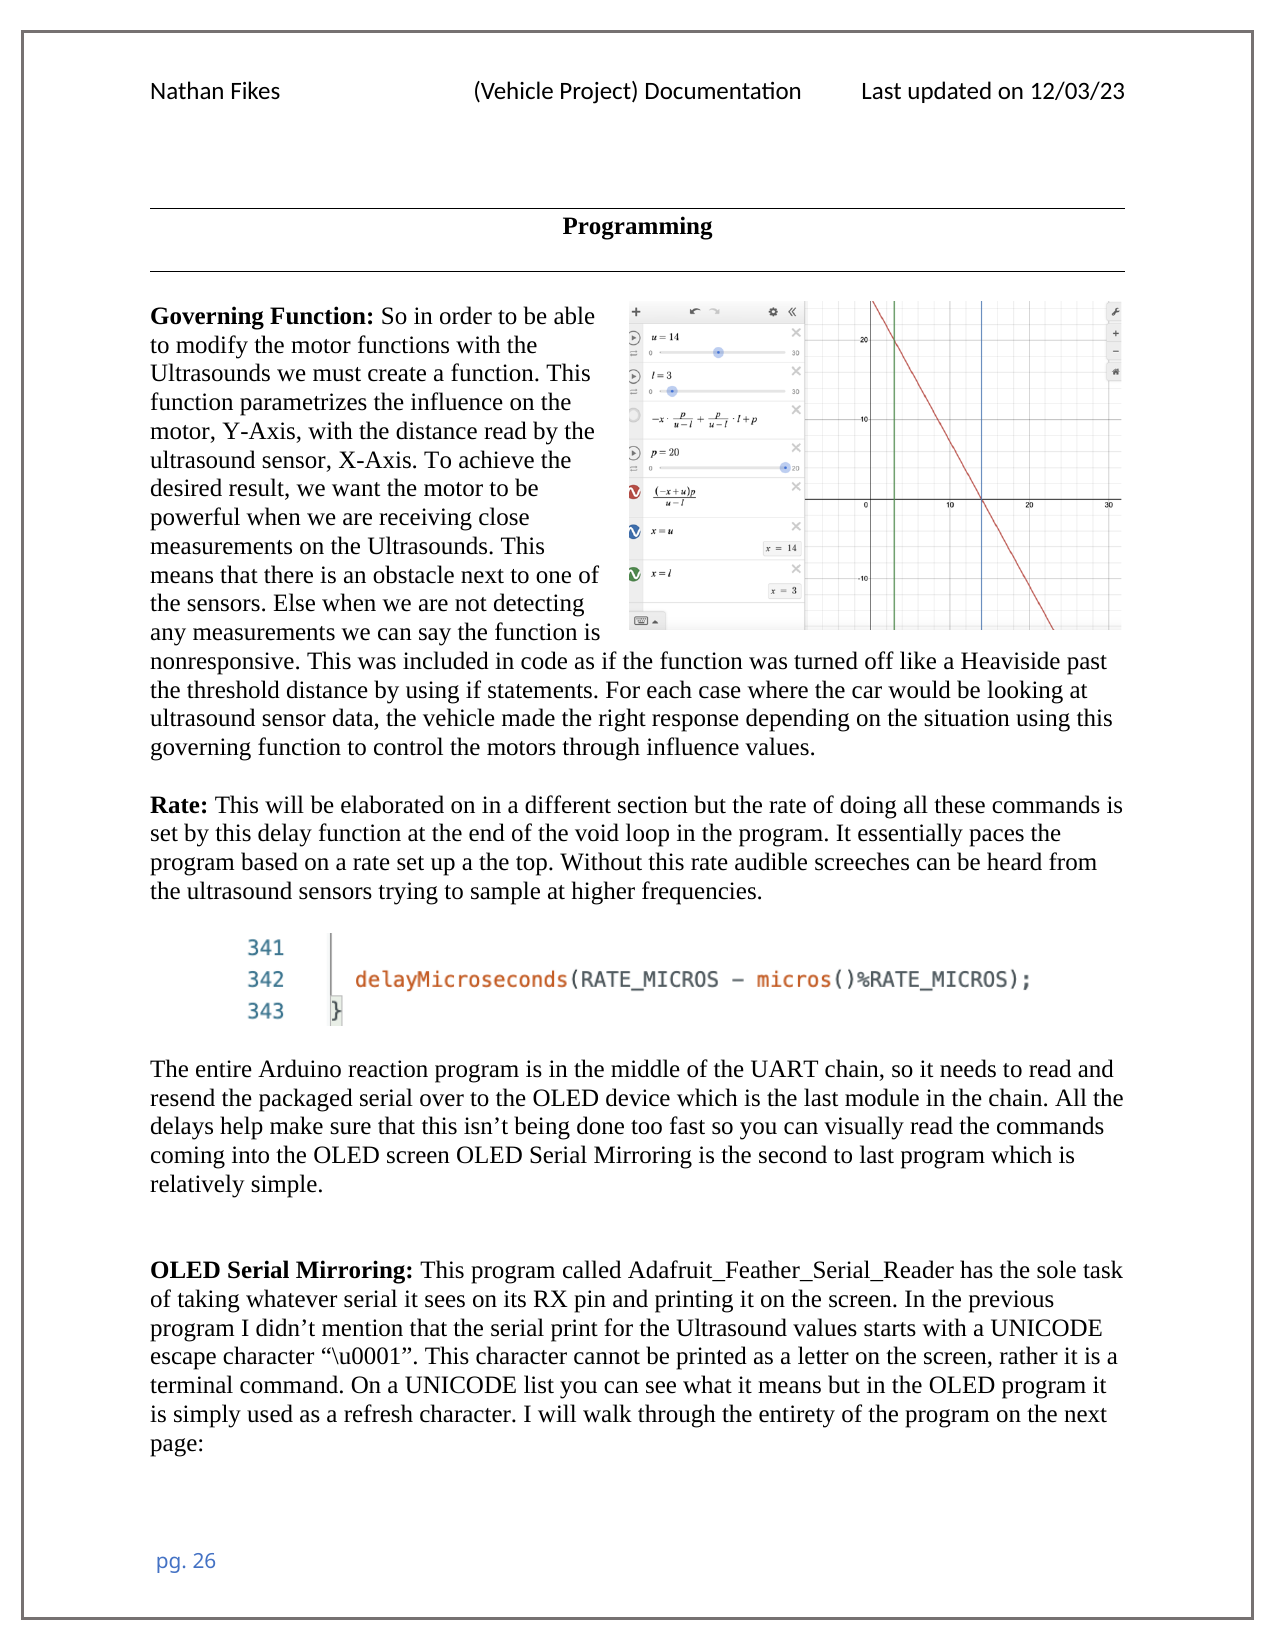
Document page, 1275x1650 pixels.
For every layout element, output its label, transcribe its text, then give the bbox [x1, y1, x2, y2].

picture [150, 1215, 481, 1521]
text OLED Serial Mirroring: This program called Adafruit_Feather_Serial_Reader has the sole task of taking whatever serial it sees on its RX pin and printing it on the screen. In the previous program I didn’t mention that the serial print for the Ultrasound values starts with a UNICODE escape character “\u0001”. This character cannot be printed as a letter on the screen, rather it is a terminal command. On a UNICODE list you can see what it means but in the OLED program it is simply used as a refresh character. I will walk through the entirety of the program on the next page: [150, 817, 1125, 1018]
text Programming [150, 1106, 1125, 1137]
text Rate: This will be elaborated on in a different section but the rate of doing all these commands is set by this delay function at the end of the void loop in the program. It essentially paces the program based on a rate set up a the top. Without this rate audible screeches can be heard from the ultrasound sensors trying to sample at higher frequencies. [150, 351, 1125, 466]
text The entire Arduino reaction program is in the middle of the UART chain, so it needs to read and resend the packaged serial over to the OLED device which is the last module in the chain. All the delays help make sure that this isn’t being done too fast so you can visually read the commands coming into the OLED screen OLED Serial Mirroring is the second to last program which is relatively simple. [150, 615, 1125, 759]
text Setup: This section of the OLED program is essentially allowing the OLED screen to read serial. You can see the same BAUD rate used for this board as the other boards. The OLED screen is different because it needs a special graphics library and some weird hardware-specific library for some reason. I included the library, so it works. After initializing the pins and covering the screen black, we can let ourselves know the system is done getting ready. [150, 1198, 1125, 1428]
picture [232, 495, 1043, 587]
